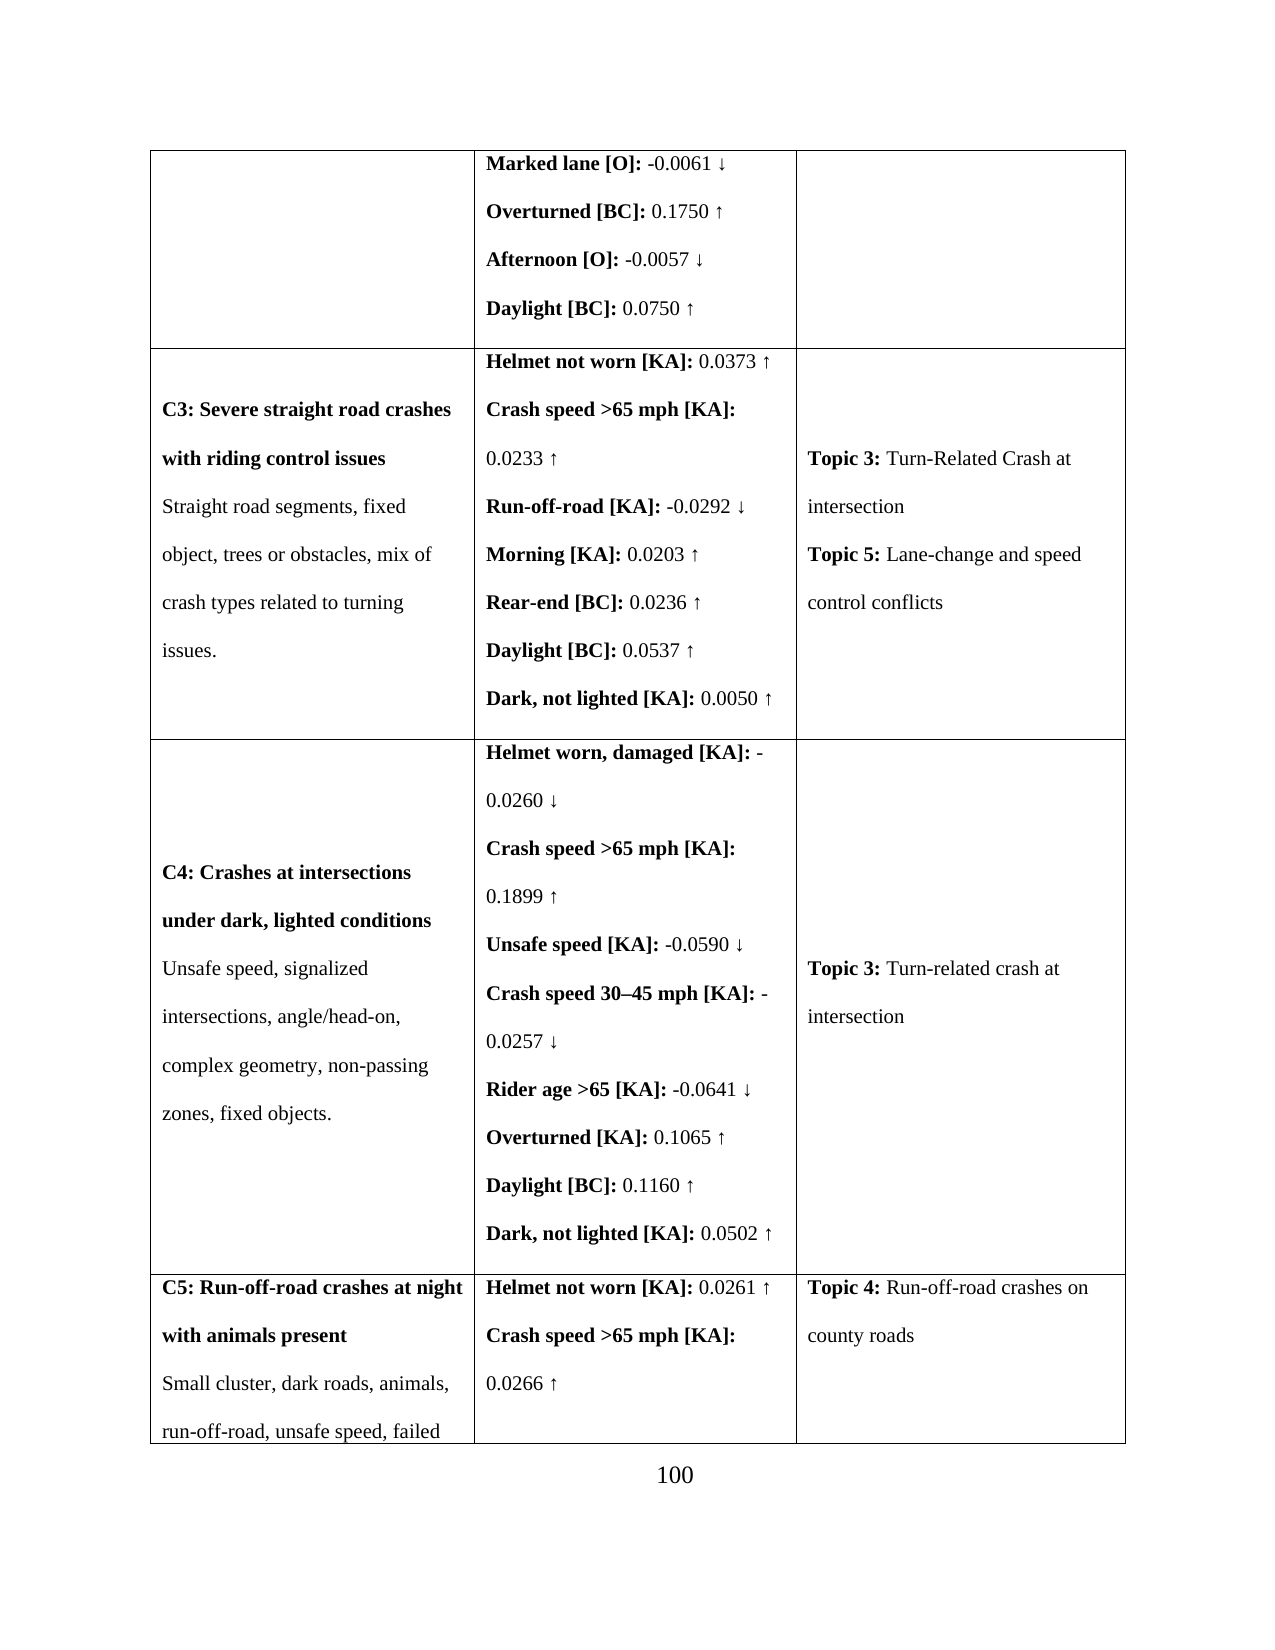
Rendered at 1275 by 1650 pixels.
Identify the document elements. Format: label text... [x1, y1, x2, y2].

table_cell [475, 151, 796, 348]
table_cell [475, 1275, 796, 1443]
table_cell Topic 3: Turn-related crash at intersection [797, 740, 1125, 1274]
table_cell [797, 1275, 1125, 1443]
table_cell C3: Severe straight road crashes with riding control issues Straight road segments, fixed object, trees or obstacles, mix of crash types related to turning issues. [151, 349, 474, 739]
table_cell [797, 151, 1125, 348]
table_cell C4: Crashes at intersections under dark, lighted conditions Unsafe speed, signalized intersections, angle/head-on, complex geometry, non-passing zones, fixed objects. [151, 740, 474, 1274]
table_cell Helmet not worn [KA]: 0.0373 ↑ Crash speed >65 mph [KA]: 0.0233 ↑ Run-off-road [KA]: -0.0292 ↓ Morning [KA]: 0.0203 ↑ Rear-end [BC]: 0.0236 ↑ Daylight [BC]: 0.0537 ↑ Dark, not lighted [KA]: 0.0050 ↑ [475, 349, 796, 739]
table_cell Topic 3: Turn-Related Crash at intersection Topic 5: Lane-change and speed control conflicts [797, 349, 1125, 739]
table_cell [151, 151, 474, 348]
table_cell Helmet worn, damaged [KA]: -0.0260 ↓ Crash speed >65 mph [KA]: 0.1899 ↑ Unsafe speed [KA]: -0.0590 ↓ Crash speed 30–45 mph [KA]: -0.0257 ↓ Rider age >65 [KA]: -0.0641 ↓ Overturned [KA]: 0.1065 ↑ Daylight [BC]: 0.1160 ↑ Dark, not lighted [KA]: 0.0502 ↑ [475, 740, 796, 1274]
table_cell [151, 1275, 474, 1443]
